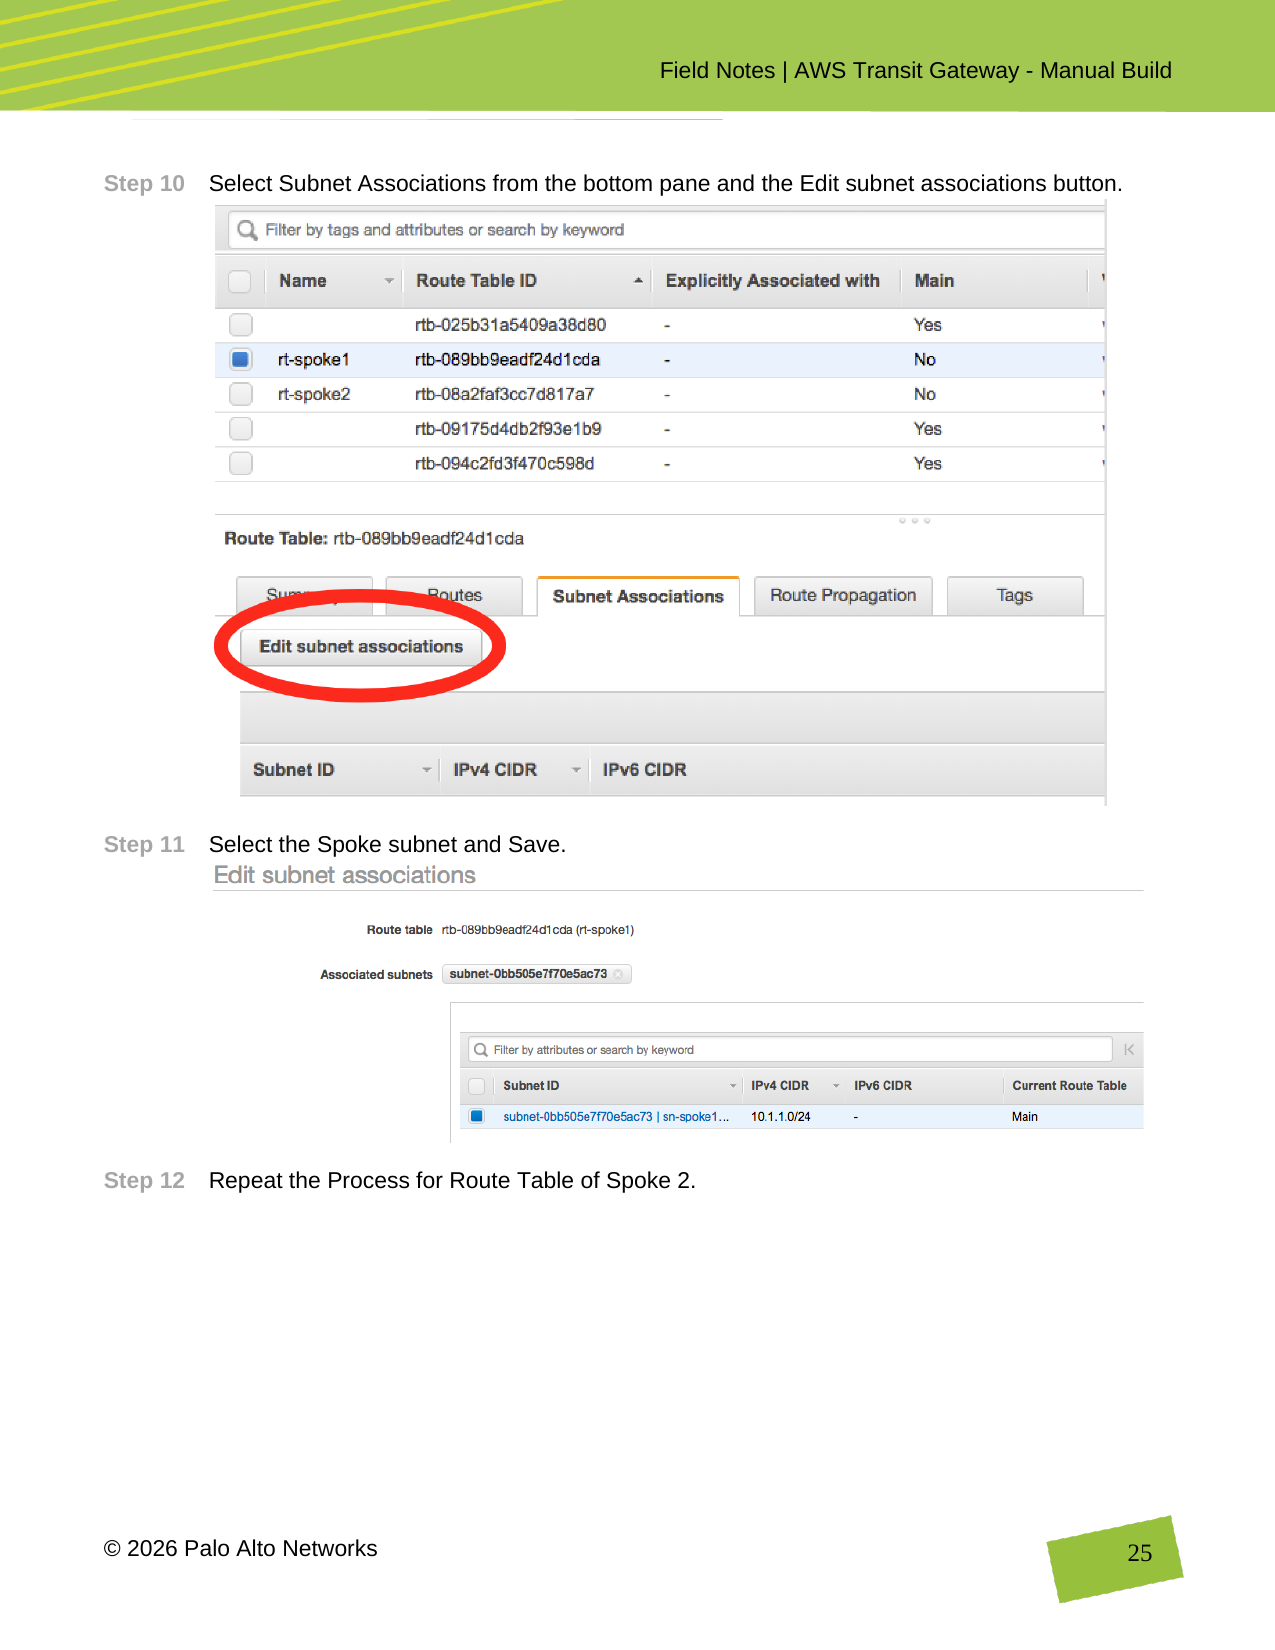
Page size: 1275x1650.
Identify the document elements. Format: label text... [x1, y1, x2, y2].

text Select Subnet Associations from the bottom pane and the Edit subnet associations button. [103, 169, 1172, 806]
picture [0, 0, 1275, 1650]
text Select the Spoke subnet and Save. [103, 831, 1172, 1143]
text Repeat the Process for Route Table of Spoke 2. [103, 1167, 1172, 1194]
